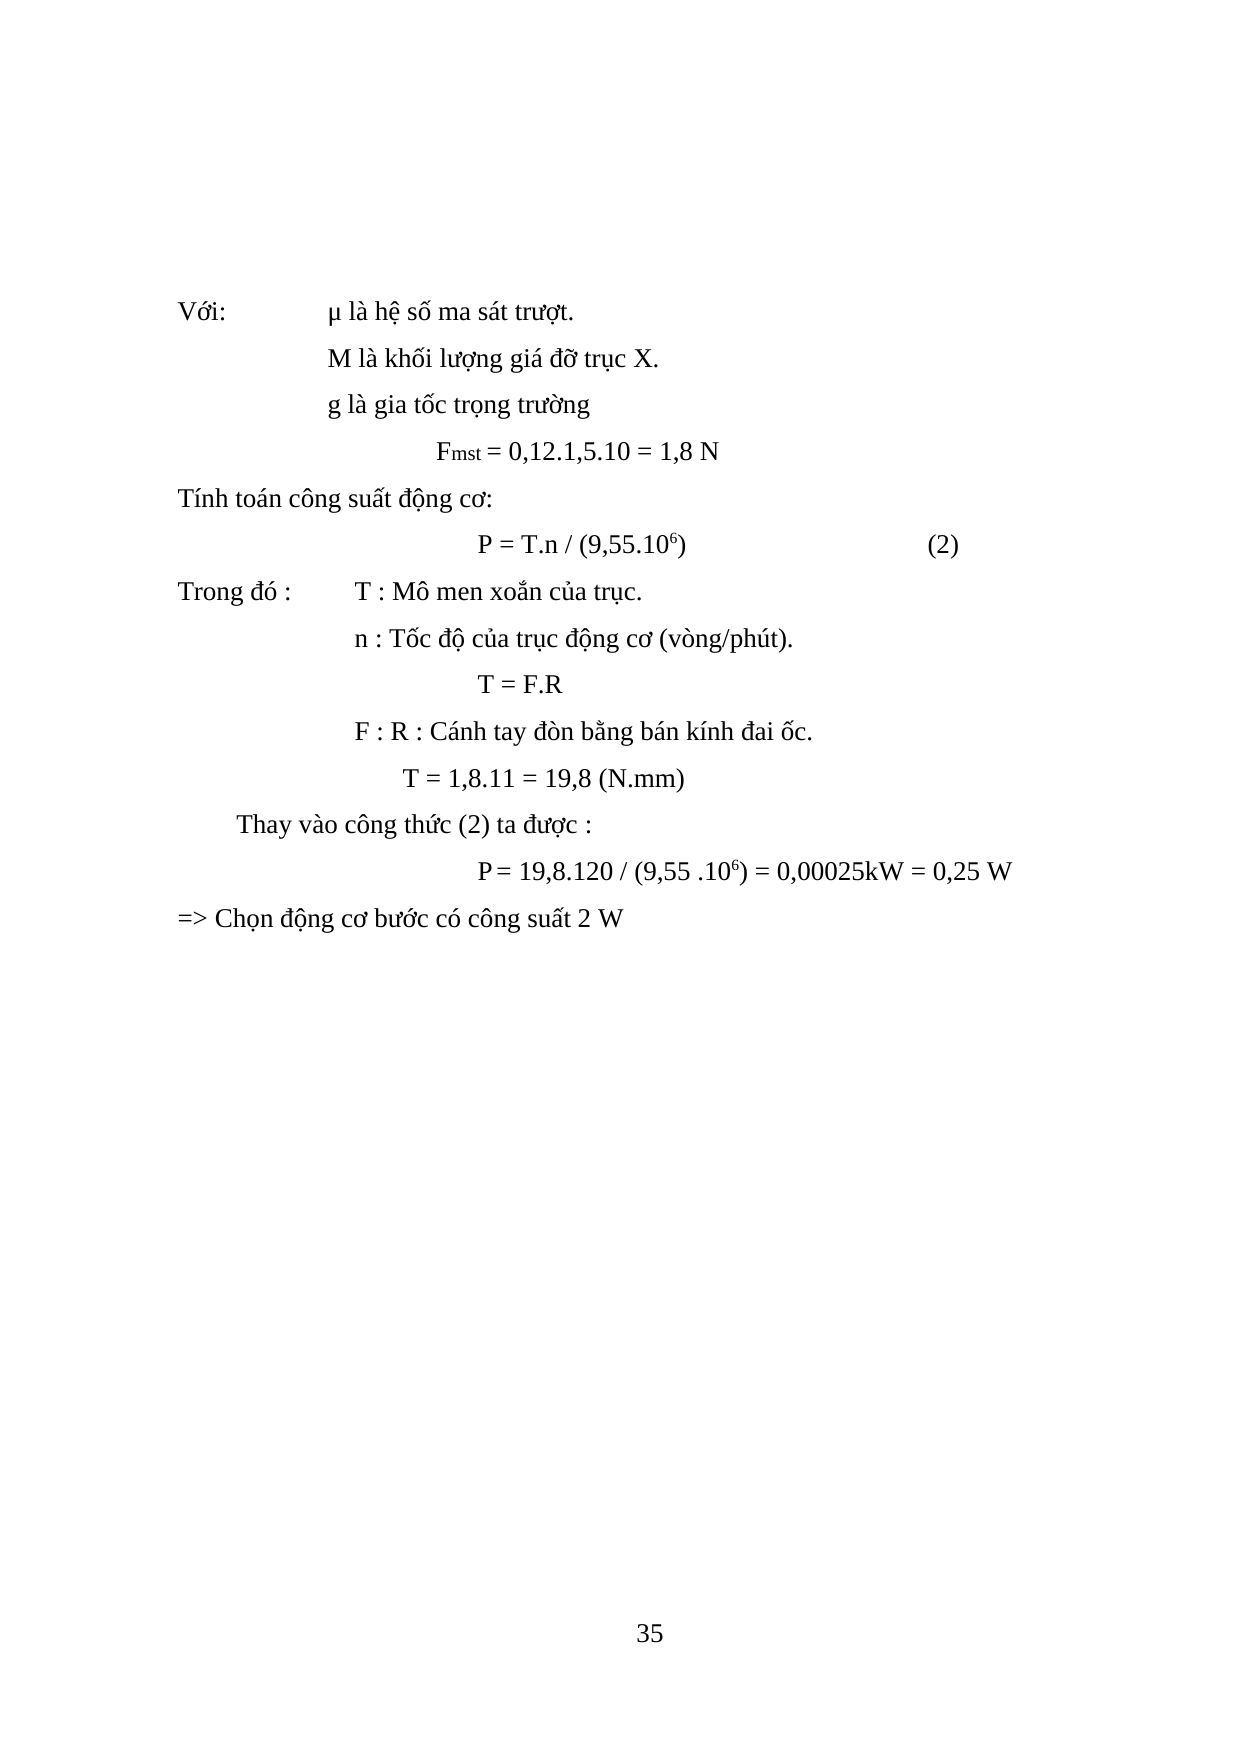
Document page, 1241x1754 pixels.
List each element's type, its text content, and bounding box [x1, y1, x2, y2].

text g là gia tốc trọng trường [177, 389, 1122, 420]
text Với: μ là hệ số ma sát trượt. [177, 295, 1122, 326]
text M là khối lượng giá đỡ trục X. [177, 342, 1122, 373]
text F : R : Cánh tay đòn bằng bán kính đai ốc. [295, 715, 1122, 746]
text Trong đó : T : Mô men xoắn của trục. [177, 575, 1122, 606]
text => Chọn động cơ bước có công suất 2 W [177, 902, 1122, 933]
text P = 19,8.120 / (9,55 .106) = 0,00025kW = 0,25 W [402, 855, 1122, 886]
text Tính toán công suất động cơ: [177, 482, 1122, 513]
text P = T.n / (9,55.106) (2) [402, 529, 1122, 560]
text n : Tốc độ của trục động cơ (vòng/phút). [343, 622, 1122, 653]
text Thay vào công thức (2) ta được : [177, 809, 1122, 840]
text T = F.R [402, 669, 1122, 700]
text T = 1,8.11 = 19,8 (N.mm) [402, 762, 1122, 793]
text Fmst = 0,12.1,5.10 = 1,8 N [177, 435, 1122, 466]
